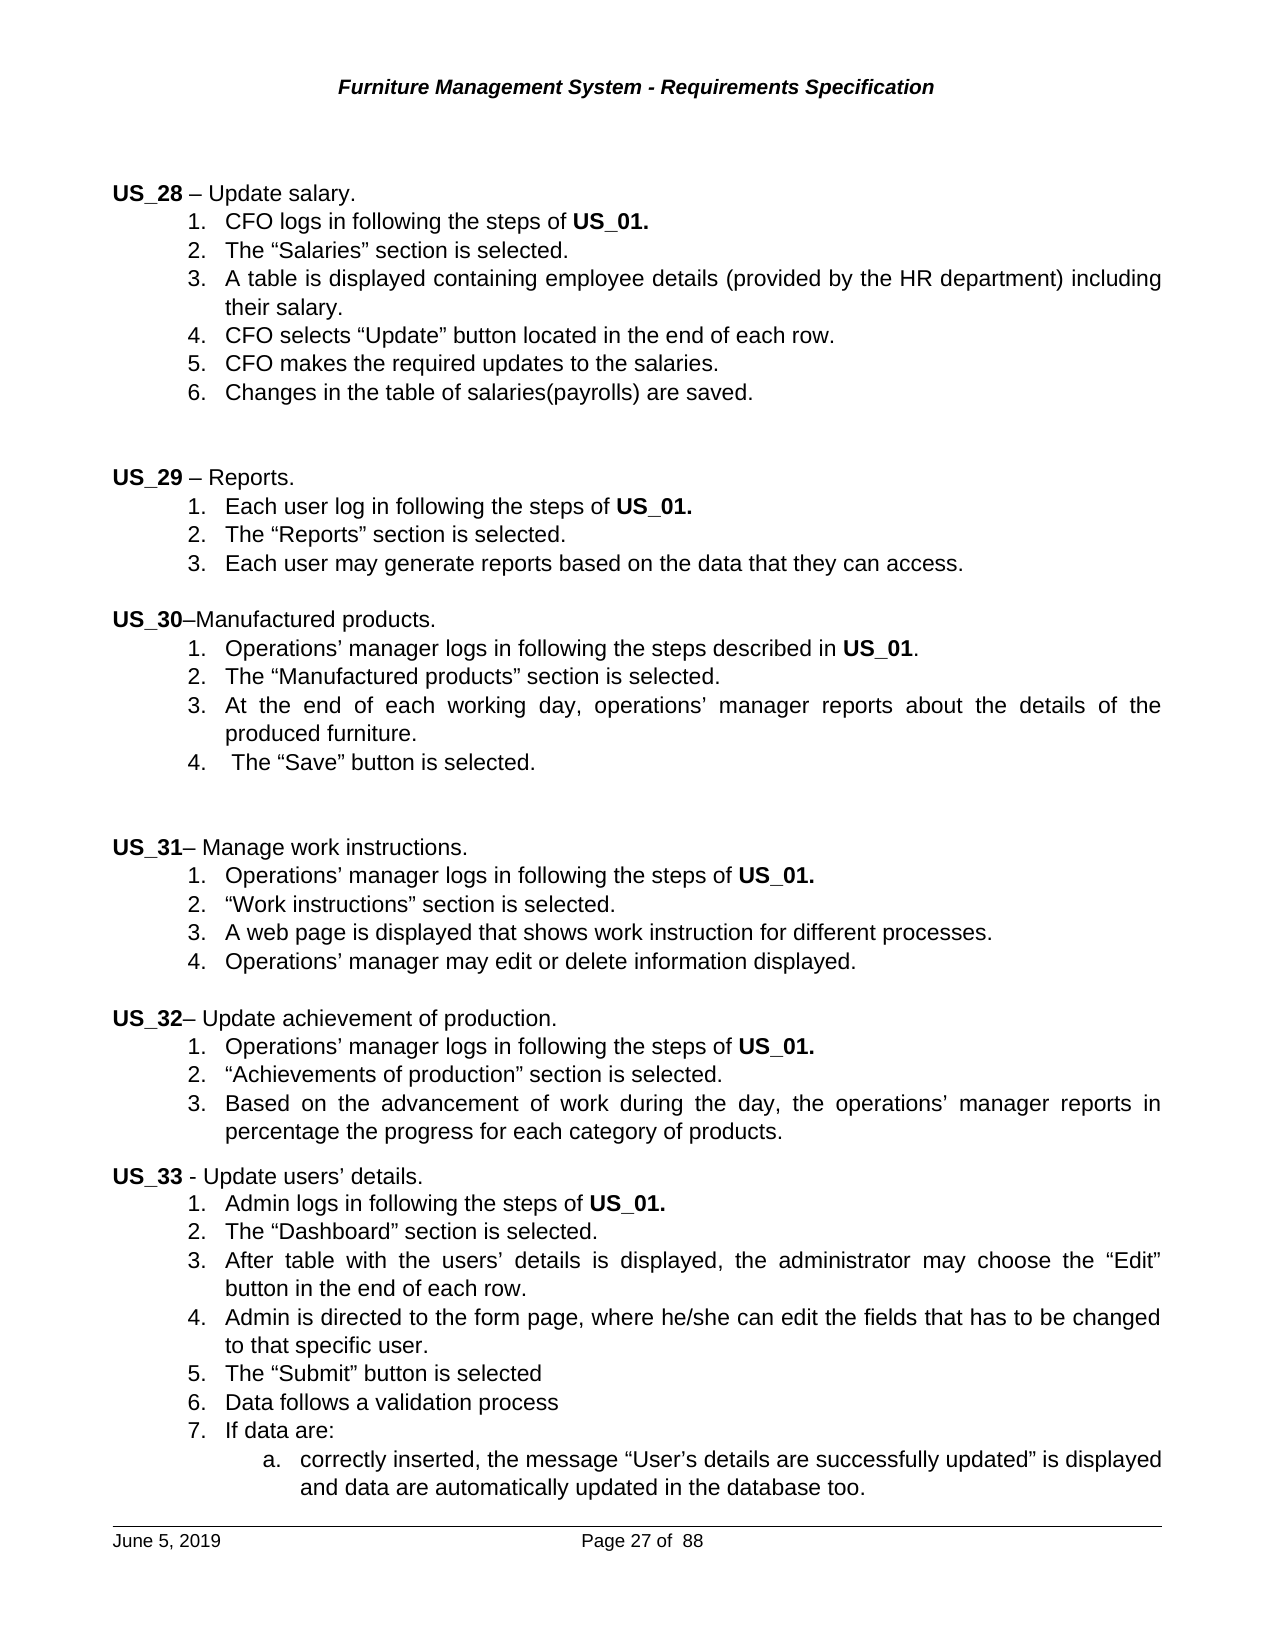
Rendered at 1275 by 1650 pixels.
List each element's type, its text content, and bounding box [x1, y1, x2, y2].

list CFO selects “Update” button located in the end of each row. [187, 322, 1162, 348]
list Each user log in following the steps of US_01. [187, 493, 1162, 519]
list At the end of each working day, operations’ manager reports about the details of the produced furniture. [187, 692, 1162, 746]
list CFO logs in following the steps of US_01. [187, 208, 1162, 234]
list The “Save” button is selected. [187, 748, 1162, 775]
list Based on the advancement of work during the day, the operations’ manager reports in percentage the progress for each category of products. [187, 1090, 1162, 1144]
list Data follows a validation process [187, 1389, 1162, 1415]
list “Achievements of production” section is selected. [187, 1061, 1162, 1088]
list The “Submit” button is selected [187, 1360, 1162, 1387]
list A web page is displayed that shows work instruction for different processes. [187, 919, 1162, 946]
list Operations’ manager logs in following the steps of US_01. [187, 1033, 1162, 1059]
list US_31– Manage work instructions. [112, 834, 1162, 860]
list The “Salaries” section is selected. [187, 237, 1162, 263]
list Admin is directed to the form page, where he/she can edit the fields that has to be changed to that specific user. [187, 1303, 1162, 1358]
list CFO makes the required updates to the salaries. [187, 350, 1162, 377]
list Operations’ manager logs in following the steps of US_01. [187, 862, 1162, 889]
text US_33 - Update users’ details. [112, 1163, 1162, 1190]
list After table with the users’ details is displayed, the administrator may choose the “Edit” button in the end of each row. [187, 1247, 1162, 1301]
list correctly inserted, the message “User’s details are successfully updated” is displayed and data are automatically updated in the database too. [262, 1446, 1162, 1500]
list US_32– Update achievement of production. [112, 1004, 1162, 1031]
list A table is displayed containing employee details (provided by the HR department) including their salary. [187, 265, 1162, 320]
list The “Manufactured products” section is selected. [187, 663, 1162, 689]
list US_29 – Reports. [112, 464, 1162, 491]
list Admin logs in following the steps of US_01. [187, 1190, 1162, 1216]
list Each user may generate reports based on the data that they can access. [187, 549, 1162, 576]
list The “Reports” section is selected. [187, 521, 1162, 547]
list If data are: [187, 1417, 1162, 1443]
list The “Dashboard” section is selected. [187, 1218, 1162, 1244]
list Changes in the table of salaries(payrolls) are saved. [187, 379, 1162, 405]
list US_30–Manufactured products. [112, 606, 1162, 633]
list Operations’ manager logs in following the steps described in US_01. [187, 635, 1162, 661]
list “Work instructions” section is selected. [187, 891, 1162, 917]
list US_28 – Update salary. [112, 180, 1162, 206]
list Operations’ manager may edit or delete information displayed. [187, 948, 1162, 974]
